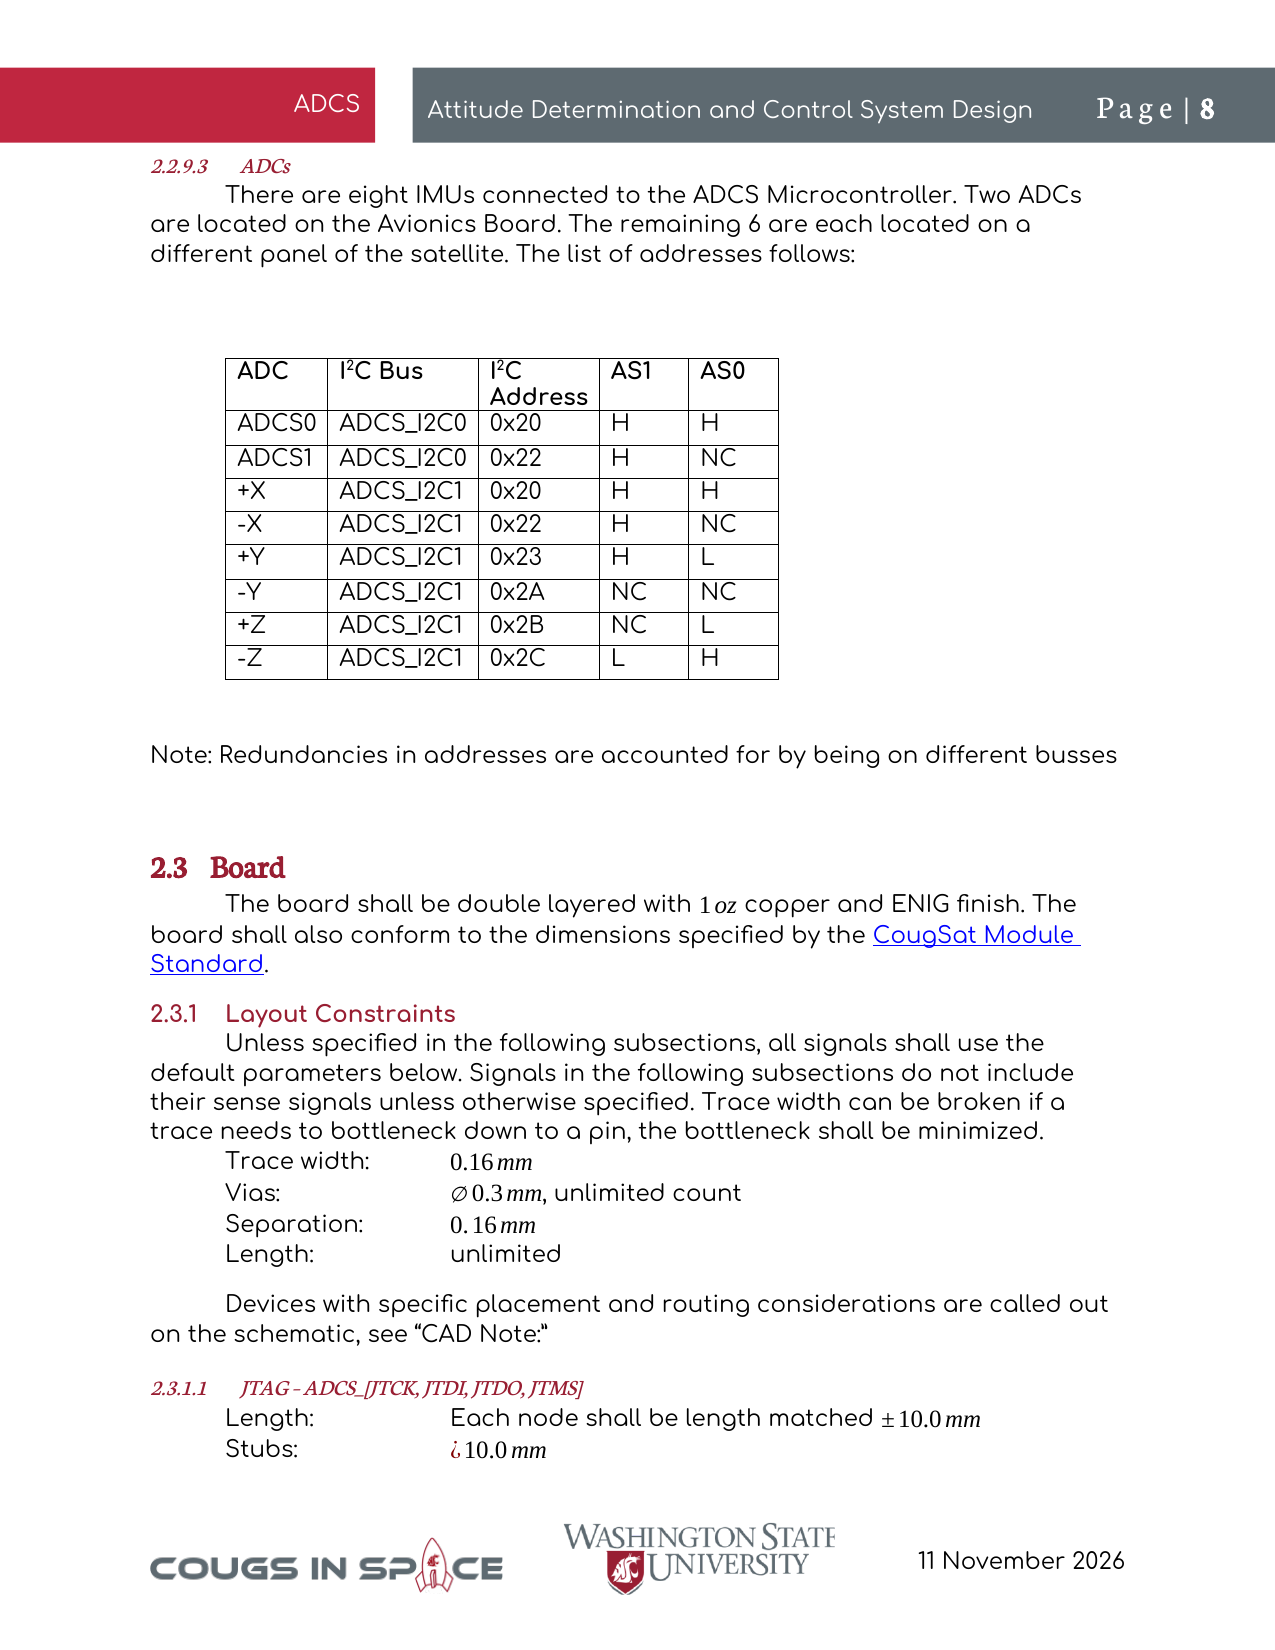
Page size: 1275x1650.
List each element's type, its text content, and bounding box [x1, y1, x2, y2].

table_cell 0x22 [479, 512, 599, 544]
text There are eight IMUs connected to the ADCS Microcontroller. Two ADCs are located on the Avionics Board. The remaining 6 are each located on a different panel of the satellite. The list of addresses follows: [150, 183, 1125, 267]
text Vias: , unlimited count [225, 1180, 1125, 1207]
table_cell -X [226, 512, 327, 544]
table_cell -Y [226, 580, 327, 612]
table_cell H [689, 646, 778, 678]
table_cell NC [600, 580, 688, 612]
table_cell ADCS_I2C1 [328, 646, 478, 678]
subtitle JTAG – ADCS_[JTCK, JTDI, JTDO, JTMS] [150, 1372, 1125, 1401]
table_cell +Z [226, 613, 327, 645]
text Unless specified in the following subsections, all signals shall use the default parameters below. Signals in the following subsections do not include their sense signals unless otherwise specified. Trace width can be broken if a trace needs to bottleneck down to a pin, the bottleneck shall be minimized. [150, 1031, 1125, 1145]
table_header AS1 [600, 359, 688, 410]
table_cell H [600, 512, 688, 544]
table_cell H [600, 545, 688, 579]
table_header AS0 [689, 359, 778, 410]
table_cell 0x20 [479, 479, 599, 511]
table_cell ADCS0 [226, 411, 327, 445]
table_cell ADCS1 [226, 446, 327, 478]
table_cell H [600, 479, 688, 511]
table_cell -Z [226, 646, 327, 678]
picture [150, 1537, 503, 1594]
text Devices with specific placement and routing considerations are called out on the schematic, see “CAD Note:” [150, 1293, 1125, 1347]
table_cell ADCS_I2C0 [328, 446, 478, 478]
table_cell ADCS_I2C1 [328, 545, 478, 579]
table_cell 0x2C [479, 646, 599, 678]
table_header I2C Bus [328, 359, 478, 410]
text Stubs: [225, 1437, 1125, 1464]
table_cell H [600, 446, 688, 478]
table_cell L [600, 646, 688, 678]
text The board shall be double layered with copper and ENIG finish. The board shall also conform to the dimensions specified by the CougSat Module Standard. [150, 891, 1125, 978]
table_cell ADCS_I2C1 [328, 512, 478, 544]
text Trace width: [225, 1148, 1125, 1176]
table_cell +Y [226, 545, 327, 579]
subtitle ADCs [150, 150, 1125, 179]
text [225, 1405, 1125, 1433]
subtitle Layout Constraints [150, 1002, 1125, 1028]
table_cell 0x22 [479, 446, 599, 478]
table_cell NC [689, 512, 778, 544]
table_cell H [689, 479, 778, 511]
table_cell ADCS_I2C1 [328, 613, 478, 645]
table_header ADC [226, 359, 327, 410]
table_cell H [600, 411, 688, 445]
table_cell NC [600, 613, 688, 645]
table_cell L [689, 613, 778, 645]
text Length: unlimited [225, 1243, 1125, 1268]
table_cell 0x2A [479, 580, 599, 612]
table_cell 0x20 [479, 411, 599, 445]
picture [562, 1522, 835, 1594]
table_cell NC [689, 580, 778, 612]
subtitle Board [150, 843, 1125, 885]
text Separation: [225, 1211, 1125, 1239]
table_cell H [689, 411, 778, 445]
table_cell ADCS_I2C1 [328, 479, 478, 511]
table_cell ADCS_I2C0 [328, 411, 478, 445]
table_cell NC [689, 446, 778, 478]
text Note: Redundancies in addresses are accounted for by being on different busses [150, 743, 1125, 768]
table_header I2C Address [479, 359, 599, 410]
table_cell ADCS_I2C1 [328, 580, 478, 612]
table_cell 0x23 [479, 545, 599, 579]
table_cell +X [226, 479, 327, 511]
table_cell L [689, 545, 778, 579]
table_cell 0x2B [479, 613, 599, 645]
